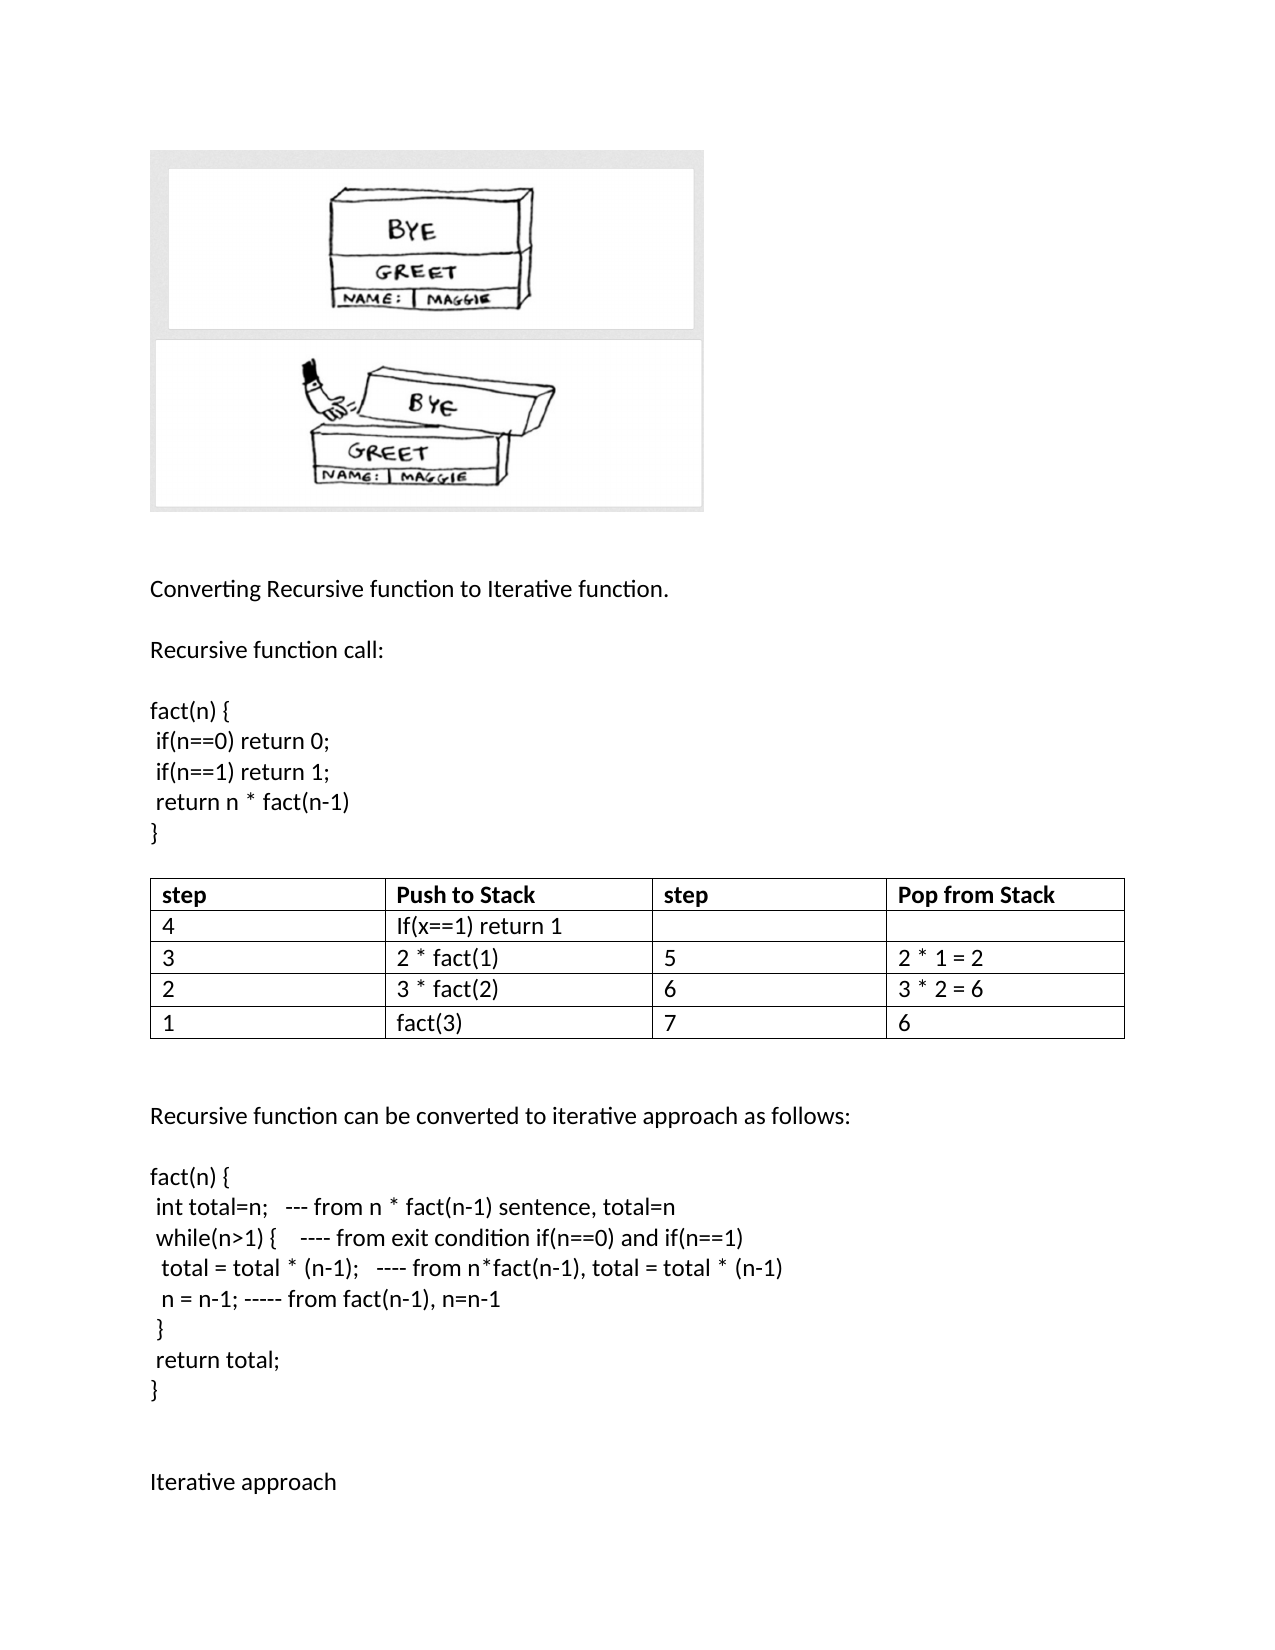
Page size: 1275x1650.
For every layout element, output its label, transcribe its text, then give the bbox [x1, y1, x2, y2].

text } [150, 1313, 1125, 1344]
table_cell 7 [653, 1007, 886, 1038]
table_cell 4 [151, 911, 385, 941]
text } [150, 1374, 1125, 1405]
table_cell [653, 911, 886, 941]
text while(n>1) { ---- from exit condition if(n==0) and if(n==1) [150, 1222, 1125, 1252]
table_cell 1 [151, 1007, 385, 1038]
text if(n==1) return 1; [150, 756, 1125, 786]
table_cell 2 * 1 = 2 [887, 942, 1124, 973]
picture [150, 150, 704, 512]
table_cell 6 [653, 974, 886, 1006]
text fact(n) { [150, 695, 1125, 725]
table_cell If(x==1) return 1 [386, 911, 652, 941]
table_header step [151, 879, 385, 909]
text n = n-1; ----- from fact(n-1), n=n-1 [150, 1283, 1125, 1313]
table_cell fact(3) [386, 1007, 652, 1038]
table_cell 2 [151, 974, 385, 1006]
text return total; [150, 1344, 1125, 1374]
text } [150, 817, 1125, 847]
text Converting Recursive function to Iterative function. [150, 573, 1125, 603]
text Recursive function call: [150, 634, 1125, 664]
text total = total * (n-1); ---- from n*fact(n-1), total = total * (n-1) [150, 1252, 1125, 1283]
table_cell 3 * fact(2) [386, 974, 652, 1006]
table_header step [653, 879, 886, 909]
text if(n==0) return 0; [150, 725, 1125, 756]
table_header Push to Stack [386, 879, 652, 909]
text fact(n) { [150, 1161, 1125, 1191]
table_cell 3 * 2 = 6 [887, 974, 1124, 1006]
table_cell [887, 911, 1124, 941]
table_cell 3 [151, 942, 385, 973]
text int total=n; --- from n * fact(n-1) sentence, total=n [150, 1191, 1125, 1222]
text return n * fact(n-1) [150, 786, 1125, 817]
text Iterative approach [150, 1466, 1125, 1497]
text Recursive function can be converted to iterative approach as follows: [150, 1100, 1125, 1130]
table_cell 2 * fact(1) [386, 942, 652, 973]
table_cell 6 [887, 1007, 1124, 1038]
table_header Pop from Stack [887, 879, 1124, 909]
table_cell 5 [653, 942, 886, 973]
